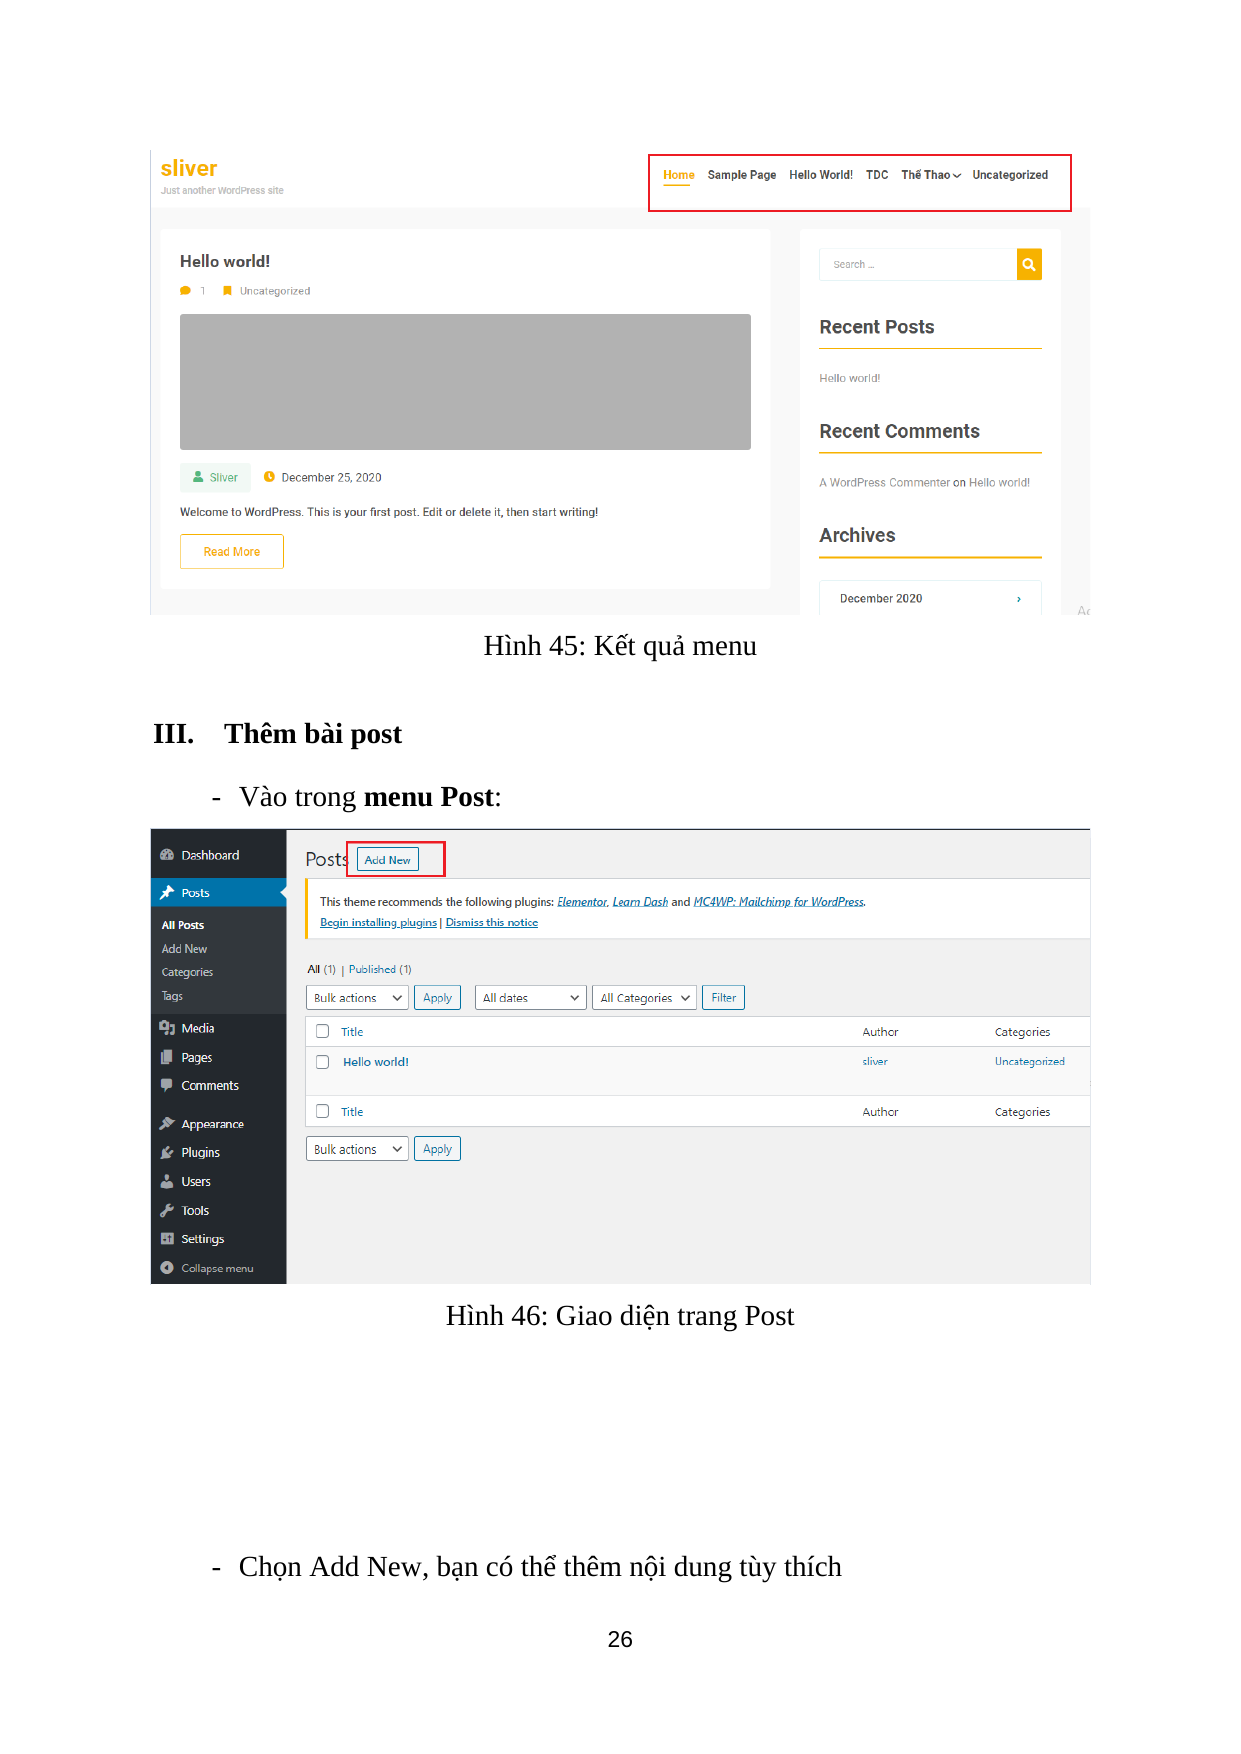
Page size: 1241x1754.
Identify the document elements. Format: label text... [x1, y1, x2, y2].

list Vào trong menu Post: [211, 779, 1090, 812]
picture [150, 828, 1091, 1285]
list Hình 46: Giao diện trang Post [150, 1298, 1090, 1331]
picture [150, 150, 1091, 615]
picture [164, 886, 173, 896]
list Hình 45: Kết quả menu [150, 628, 1090, 662]
list Chọn Add New, bạn có thể thêm nội dung tùy thích [211, 1549, 1090, 1583]
subtitle Thêm bài post [194, 716, 1090, 749]
